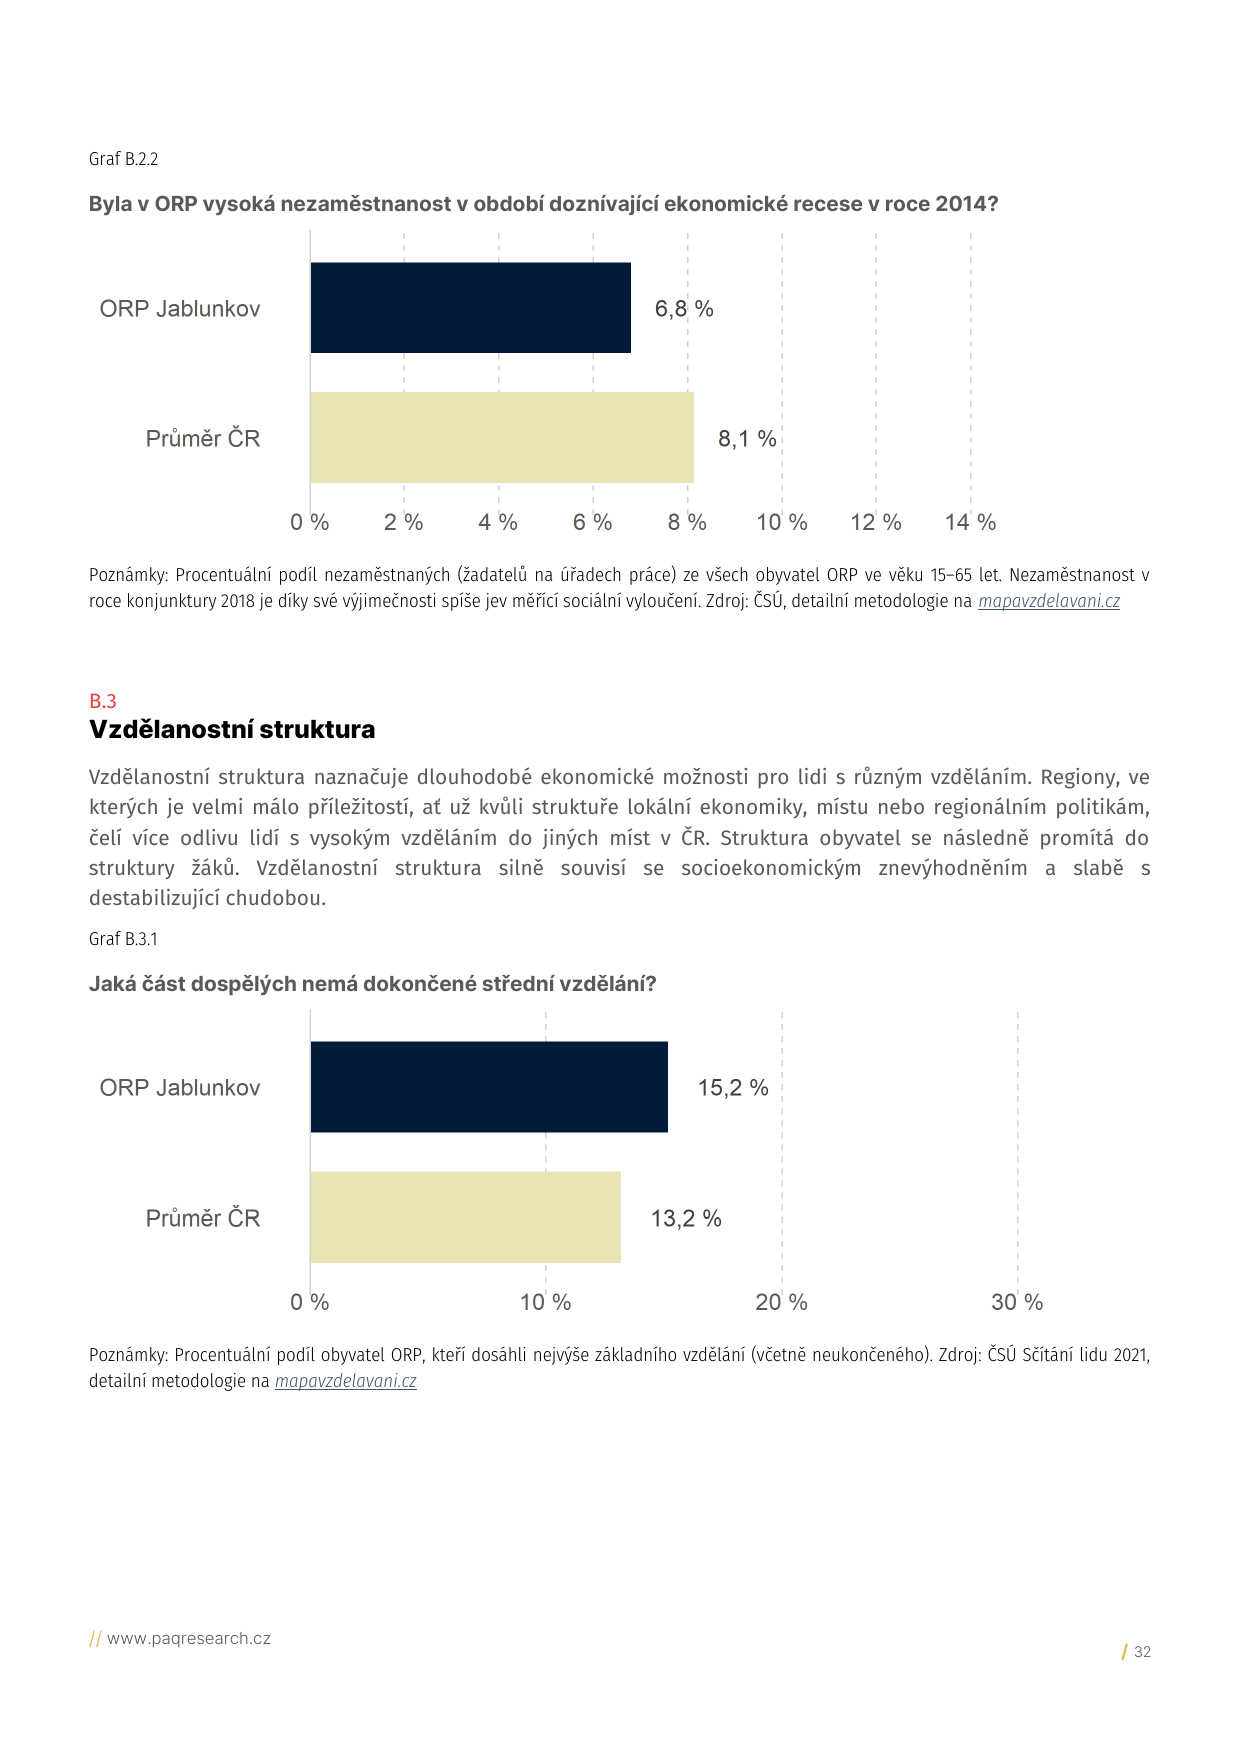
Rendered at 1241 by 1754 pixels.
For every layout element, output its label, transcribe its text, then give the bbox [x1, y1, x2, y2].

text Vzdělanostní struktura naznačuje dlouhodobé ekonomické možnosti pro lidi s různým vzděláním. Regiony, ve kterých je velmi málo příležitostí, ať už kvůli struktuře lokální ekonomiky, místu nebo regionálním politikám, čelí více odlivu lidí s vysokým vzděláním do jiných míst v ČR. Struktura obyvatel se následně promítá do struktury žáků. Vzdělanostní struktura silně souvisí se socioekonomickým znevýhodněním a slabě s destabilizující chudobou. [89, 760, 1152, 911]
text Jaká část dospělých nemá dokončené střední vzdělání? [89, 966, 1152, 996]
text B.3 [89, 684, 1152, 714]
text Graf B.2.2 [89, 148, 1152, 170]
text Poznámky: Procentuální podíl nezaměstnaných (žadatelů na úřadech práce) ze všech obyvatel ORP ve věku 15–65 let. Nezaměstnanost v roce konjunktury 2018 je díky své výjimečnosti spíše jev měřící sociální vyloučení. Zdroj: ČSÚ, detailní metodologie na mapavzdelavani.cz [89, 564, 1152, 613]
picture [88, 996, 1139, 1328]
subtitle Vzdělanostní struktura [89, 714, 1152, 744]
text Graf B.3.1 [89, 927, 1152, 950]
text Byla v ORP vysoká nezaměstnanost v období doznívající ekonomické recese v roce 2014? [89, 186, 1152, 216]
picture [88, 216, 1139, 548]
text Poznámky: Procentuální podíl obyvatel ORP, kteří dosáhli nejvýše základního vzdělání (včetně neukončeného). Zdroj: ČSÚ Sčítání lidu 2021, detailní metodologie na mapavzdelavani.cz [89, 1344, 1152, 1392]
